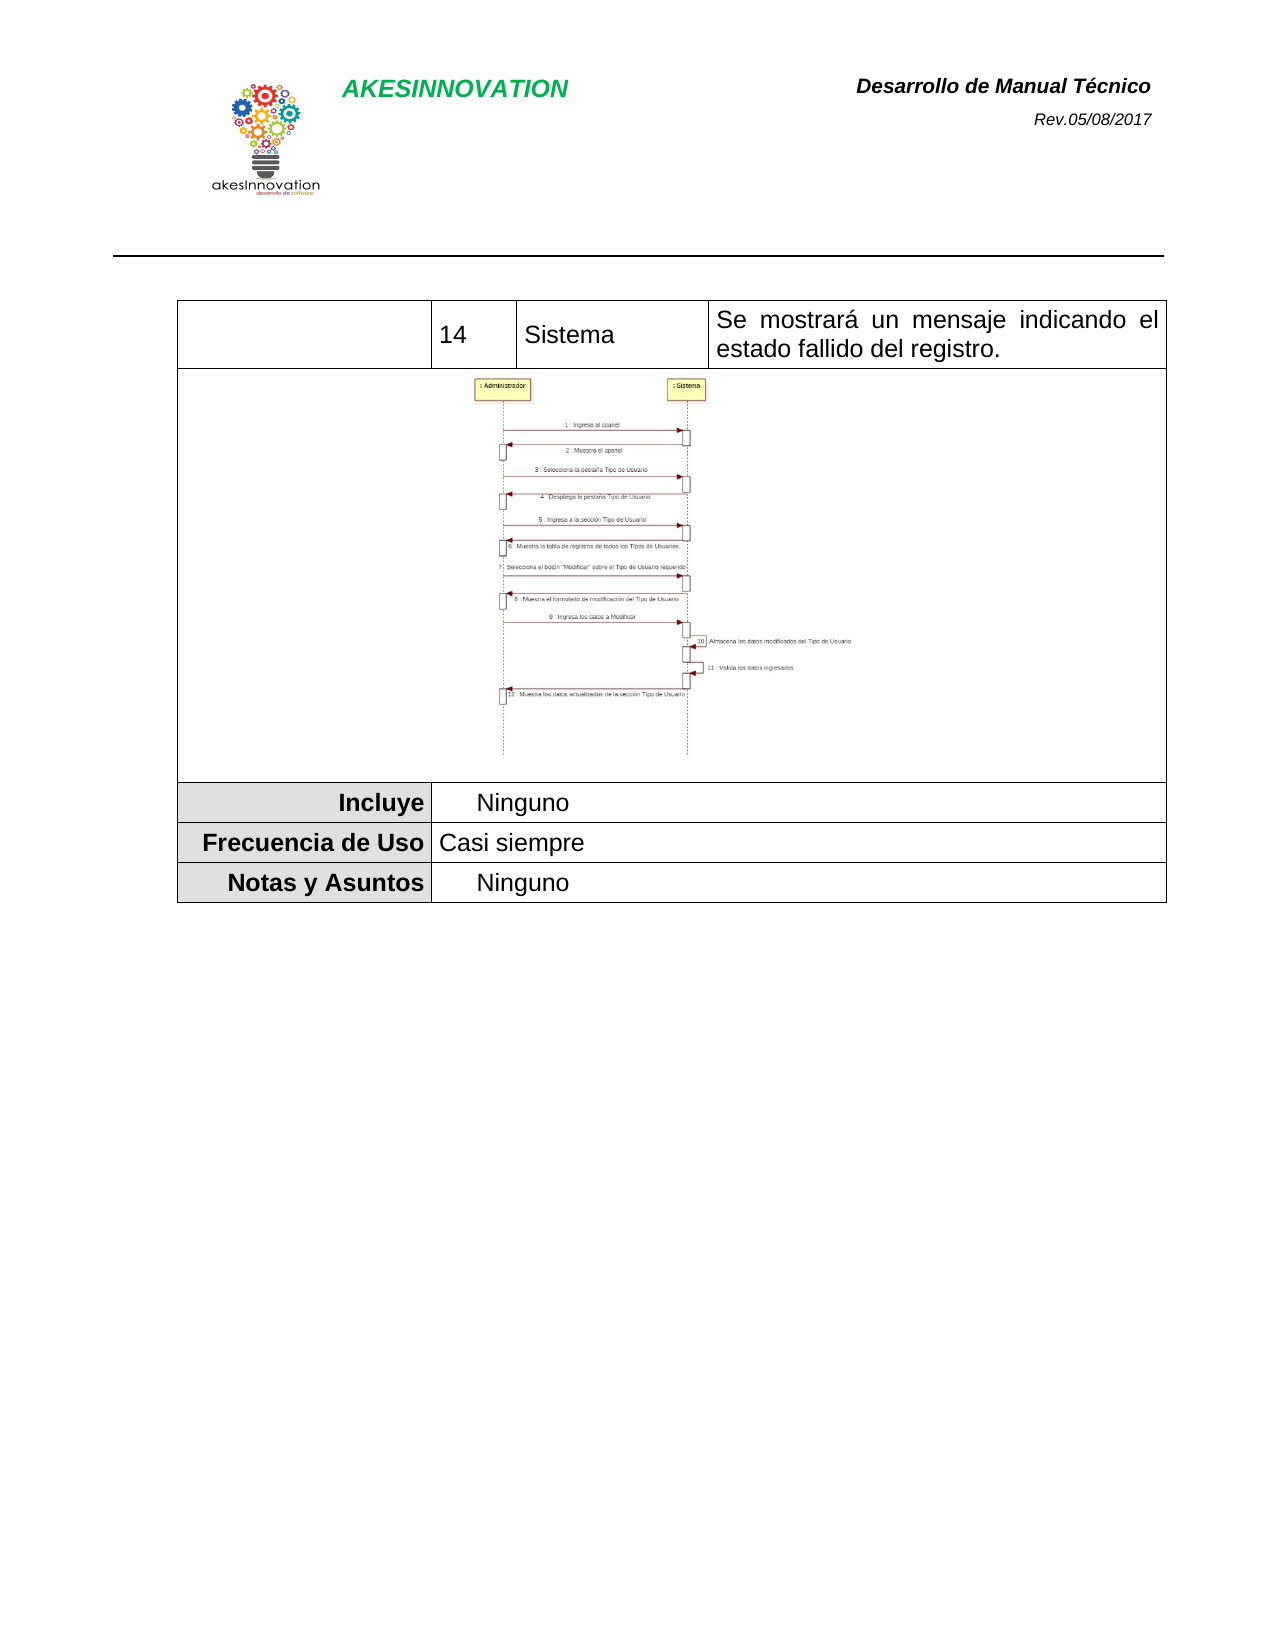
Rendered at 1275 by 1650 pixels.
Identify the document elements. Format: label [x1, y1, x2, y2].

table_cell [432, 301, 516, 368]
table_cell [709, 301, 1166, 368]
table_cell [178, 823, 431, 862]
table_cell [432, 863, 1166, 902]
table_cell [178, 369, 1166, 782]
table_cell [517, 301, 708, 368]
picture [198, 73, 331, 227]
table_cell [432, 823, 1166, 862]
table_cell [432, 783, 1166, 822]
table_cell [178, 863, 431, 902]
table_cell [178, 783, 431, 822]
picture [469, 374, 875, 778]
